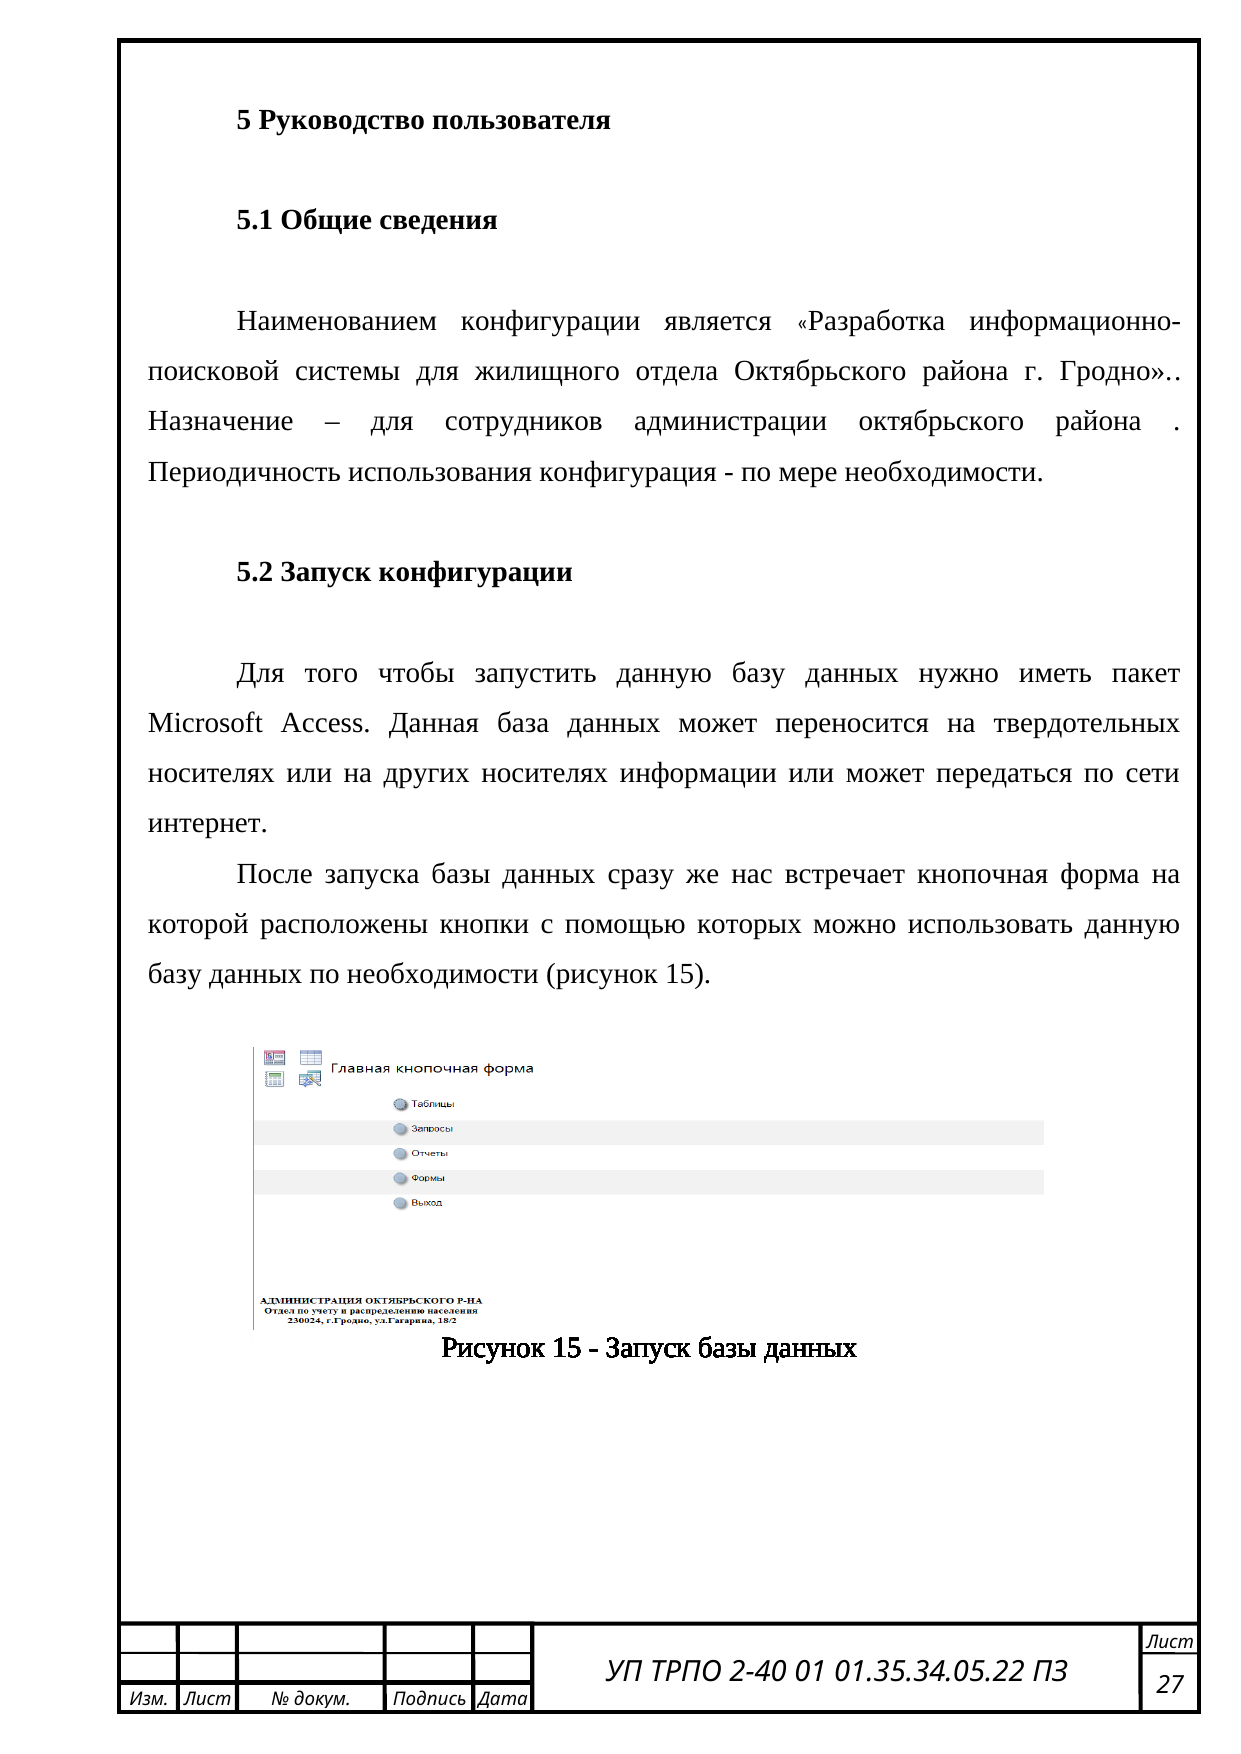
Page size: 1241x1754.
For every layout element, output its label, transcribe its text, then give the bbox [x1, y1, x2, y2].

subtitle 5 Руководство пользователя [236, 102, 1181, 135]
subtitle 5.1 Общие сведения [236, 202, 1181, 236]
picture [252, 1047, 1044, 1344]
text Наименованием конфигурации является «Разработка информационно-поисковой системы для жилищного отдела Октябрьского района г. Гродно».. Назначение – для сотрудников администрации октябрьского района . Периодичность использования конфигурация - по мере необходимости. [148, 303, 1181, 487]
text Для того чтобы запустить данную базу данных нужно иметь пакет Microsoft Access. Данная база данных может переносится на твердотельных носителях или на других носителях информации или может передаться по сети интернет. [148, 655, 1181, 839]
subtitle 5.2 Запуск конфигурации [236, 554, 1181, 588]
text После запуска базы данных сразу же нас встречает кнопочная форма на которой расположены кнопки с помощью которых можно использовать данную базу данных по необходимости (рисунок 15). [148, 856, 1181, 990]
